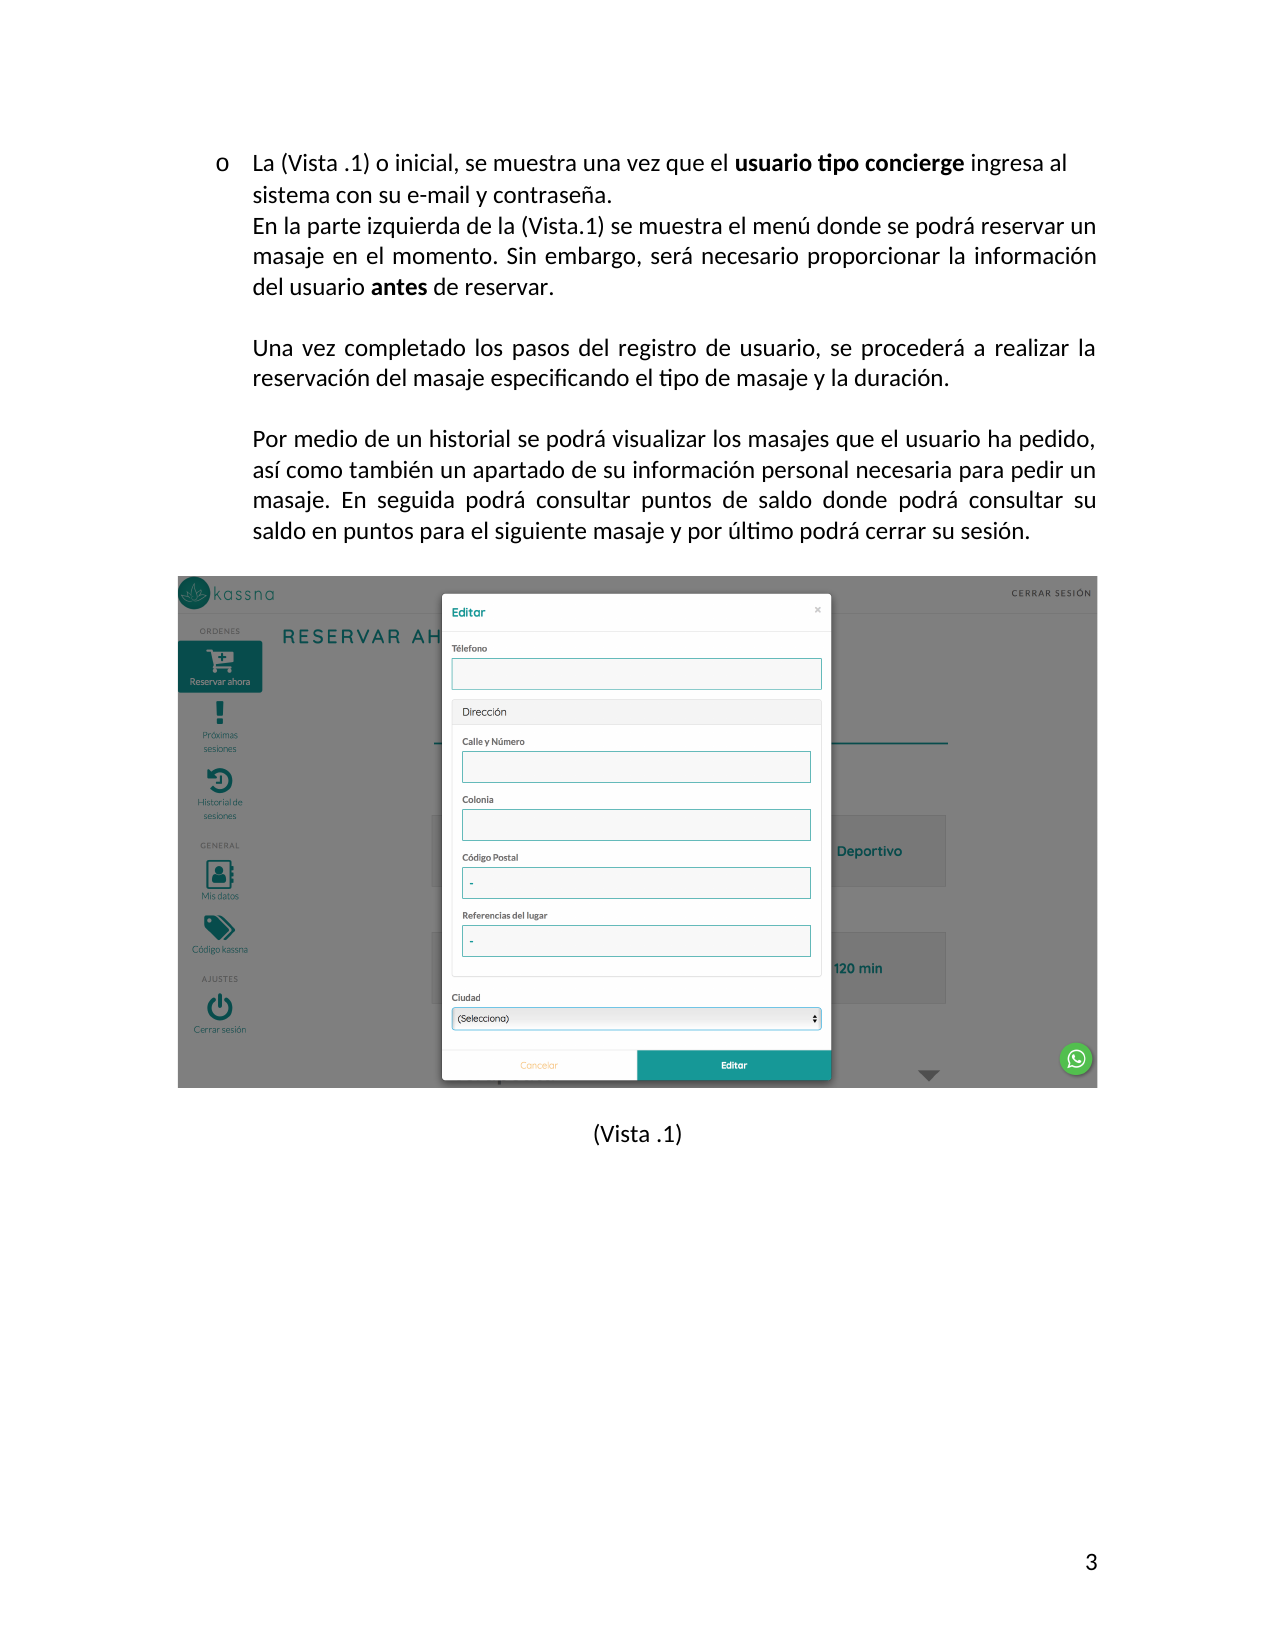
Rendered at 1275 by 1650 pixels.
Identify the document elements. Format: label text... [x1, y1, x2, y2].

list Una vez completado los pasos del registro de usuario, se procederá a realizar la reservación del masaje especificando el tipo de masaje y la duración. [252, 332, 1098, 393]
text (Vista .1) [177, 1118, 1098, 1148]
list En la parte izquierda de la (Vista.1) se muestra el menú donde se podrá reservar un masaje en el momento. Sin embargo, será necesario proporcionar la información del usuario antes de reservar. [252, 210, 1098, 301]
list La (Vista .1) o inicial, se muestra una vez que el usuario tipo concierge ingresa al sistema con su e-mail y contraseña. [215, 148, 1098, 210]
list Por medio de un historial se podrá visualizar los masajes que el usuario ha pedido, así como también un apartado de su información personal necesaria para pedir un masaje. En seguida podrá consultar puntos de saldo donde podrá consultar su saldo en puntos para el siguiente masaje y por último podrá cerrar su sesión. [252, 423, 1098, 546]
picture [177, 576, 1098, 1088]
